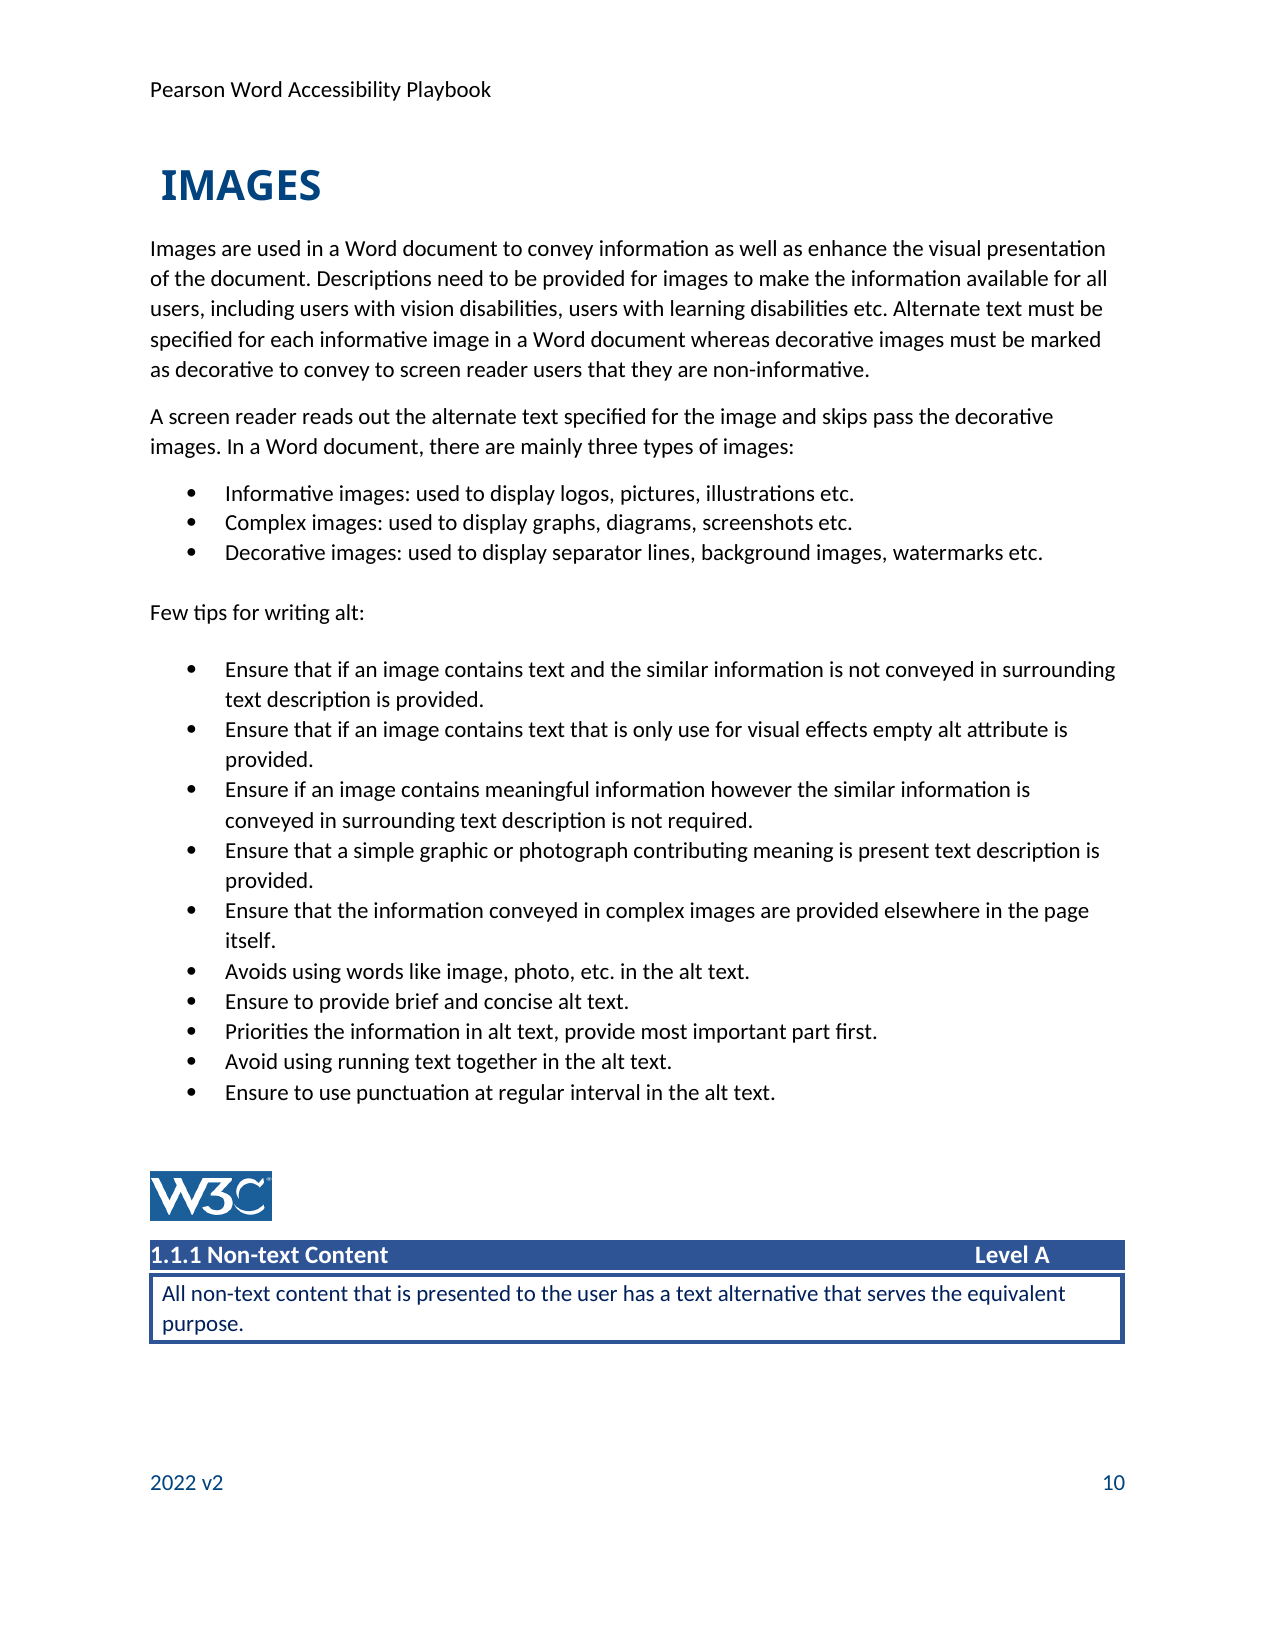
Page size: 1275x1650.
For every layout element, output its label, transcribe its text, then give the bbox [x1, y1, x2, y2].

list Ensure if an image contains meaningful information however the similar information is conveyed in surrounding text description is not required. [187, 776, 1125, 834]
picture [150, 1171, 272, 1221]
list Avoids using words like image, photo, etc. in the alt text. [187, 957, 1125, 985]
list Ensure that the information conveyed in complex images are provided elsewhere in the page itself. [187, 896, 1125, 955]
text 1.1.1 Non-text Content Level A [150, 1240, 1125, 1270]
list Priorities the information in alt text, provide most important part first. [187, 1017, 1125, 1045]
list Ensure to use punctuation at regular interval in the alt text. [187, 1078, 1125, 1106]
list Ensure that a simple graphic or photograph contributing meaning is present text description is provided. [187, 836, 1125, 894]
subtitle IMAGES [150, 156, 1125, 213]
list Ensure that if an image contains text that is only use for visual effects empty alt attribute is provided. [187, 715, 1125, 773]
list Avoid using running text together in the alt text. [187, 1047, 1125, 1076]
list Complex images: used to display graphs, diagrams, screenshots etc. [187, 508, 1125, 537]
list Informative images: used to display logos, pictures, illustrations etc. [187, 479, 1125, 507]
list Decorative images: used to display separator lines, background images, watermarks etc. [187, 538, 1125, 566]
text Few tips for writing alt: [150, 598, 1125, 626]
text All non-text content that is presented to the user has a text alternative that serves the equivalent purpose. [153, 1277, 1120, 1340]
list Ensure that if an image contains text and the similar information is not conveyed in surrounding text description is provided. [187, 655, 1125, 713]
text A screen reader reads out the alternate text specified for the image and skips pass the decorative images. In a Word document, there are mainly three types of images: [150, 402, 1125, 460]
list Ensure to provide brief and concise alt text. [187, 987, 1125, 1015]
text Images are used in a Word document to convey information as well as enhance the visual presentation of the document. Descriptions need to be provided for images to make the information available for all users, including users with vision disabilities, users with learning disabilities etc. Alternate text must be specified for each informative image in a Word document whereas decorative images must be marked as decorative to convey to screen reader users that they are non-informative. [150, 234, 1125, 383]
